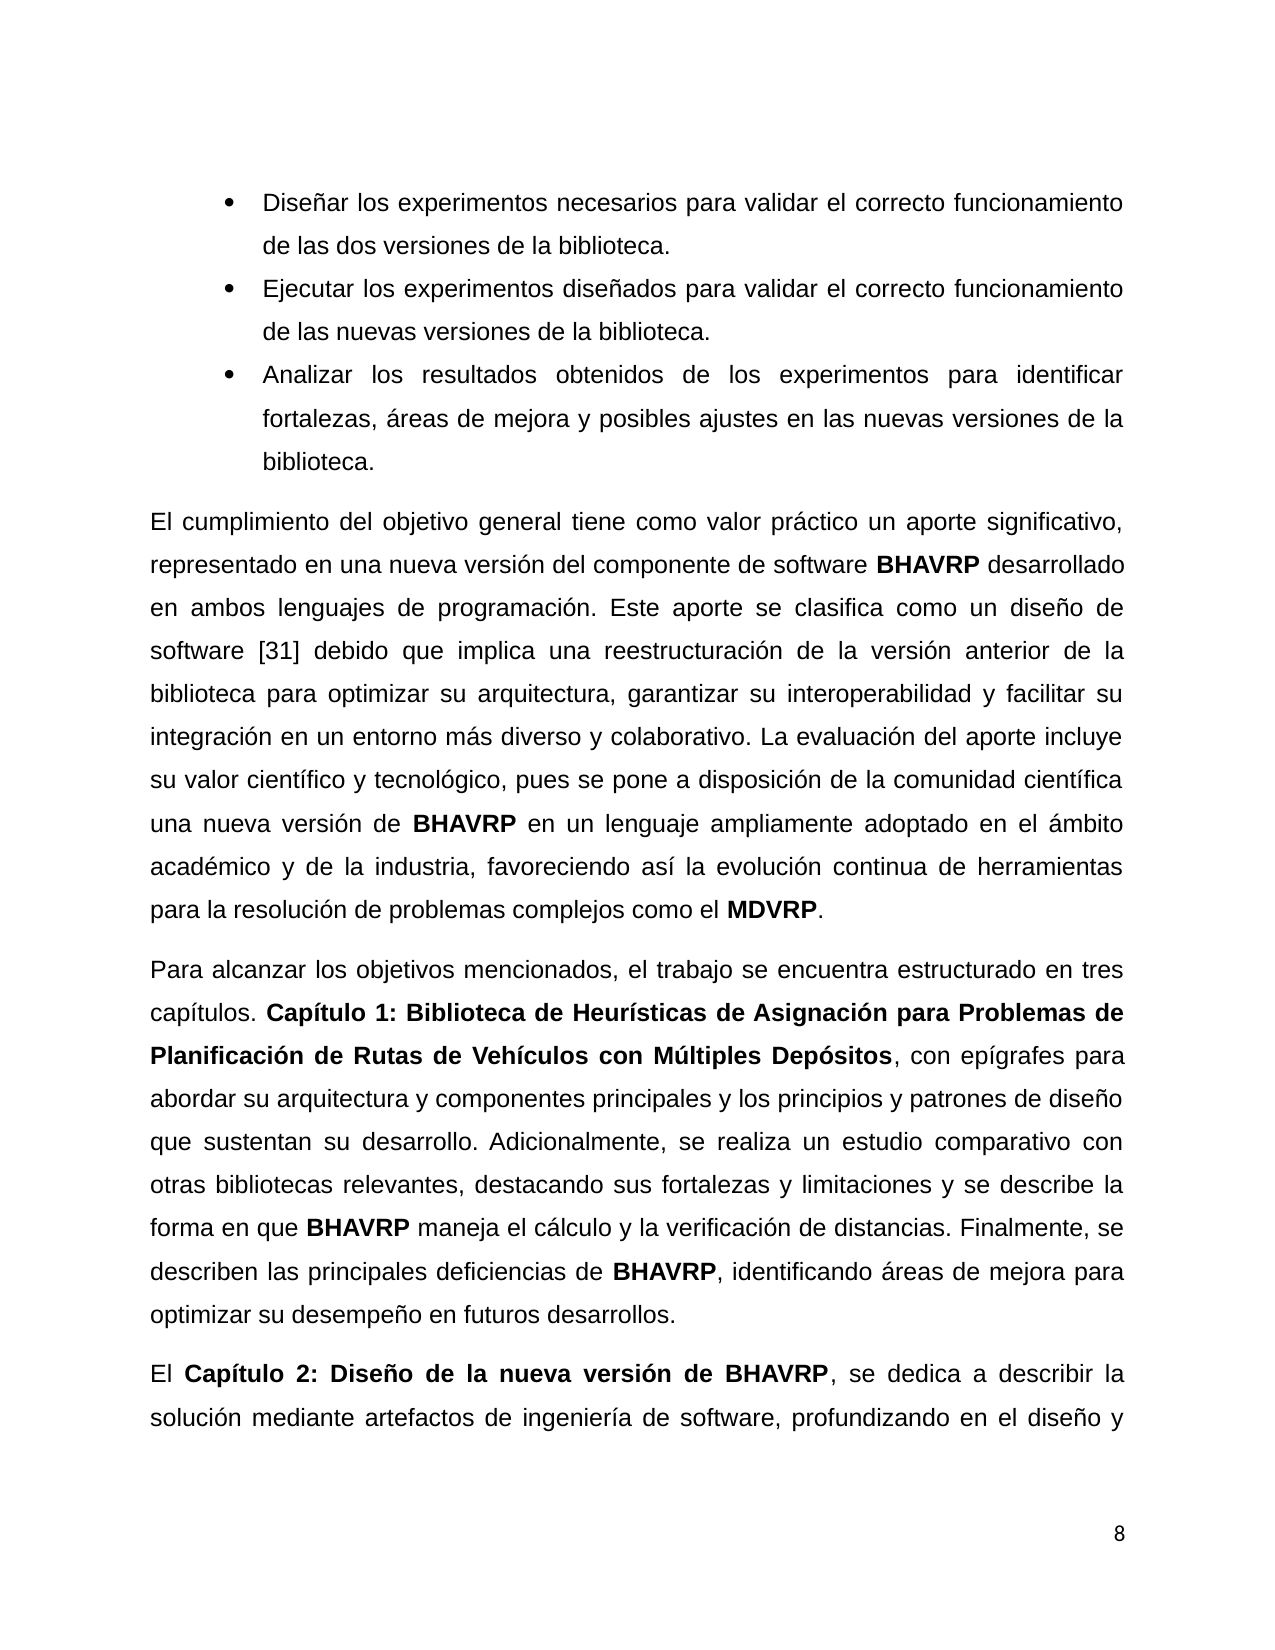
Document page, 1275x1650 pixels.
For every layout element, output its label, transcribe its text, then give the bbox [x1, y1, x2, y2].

text El cumplimiento del objetivo general tiene como valor práctico un aporte significativo, representado en una nueva versión del componente de software BHAVRP desarrollado en ambos lenguajes de programación. Este aporte se clasifica como un diseño de software debido que implica una reestructuración de la versión anterior de la biblioteca para optimizar su arquitectura, garantizar su interoperabilidad y facilitar su integración en un entorno más diverso y colaborativo. La evaluación del aporte incluye su valor científico y tecnológico, pues se pone a disposición de la comunidad científica una nueva versión de BHAVRP en un lenguaje ampliamente adoptado en el ámbito académico y de la industria, favoreciendo así la evolución continua de herramientas para la resolución de problemas complejos como el MDVRP. [150, 507, 1125, 923]
list Analizar los resultados obtenidos de los experimentos para identificar fortalezas, áreas de mejora y posibles ajustes en las nuevas versiones de la biblioteca. [225, 361, 1125, 476]
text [150, 1359, 1125, 1431]
list Ejecutar los experimentos diseñados para validar el correcto funcionamiento de las nuevas versiones de la biblioteca. [225, 274, 1125, 346]
text Para alcanzar los objetivos mencionados, el trabajo se encuentra estructurado en tres capítulos. Capítulo 1: Biblioteca de Heurísticas de Asignación para Problemas de Planificación de Rutas de Vehículos con Múltiples Depósitos, con epígrafes para abordar su arquitectura y componentes principales y los principios y patrones de diseño que sustentan su desarrollo. Adicionalmente, se realiza un estudio comparativo con otras bibliotecas relevantes, destacando sus fortalezas y limitaciones y se describe la forma en que BHAVRP maneja el cálculo y la verificación de distancias. Finalmente, se describen las principales deficiencias de BHAVRP, identificando áreas de mejora para optimizar su desempeño en futuros desarrollos. [150, 954, 1125, 1328]
list Diseñar los experimentos necesarios para validar el correcto funcionamiento de las dos versiones de la biblioteca. [225, 188, 1125, 260]
